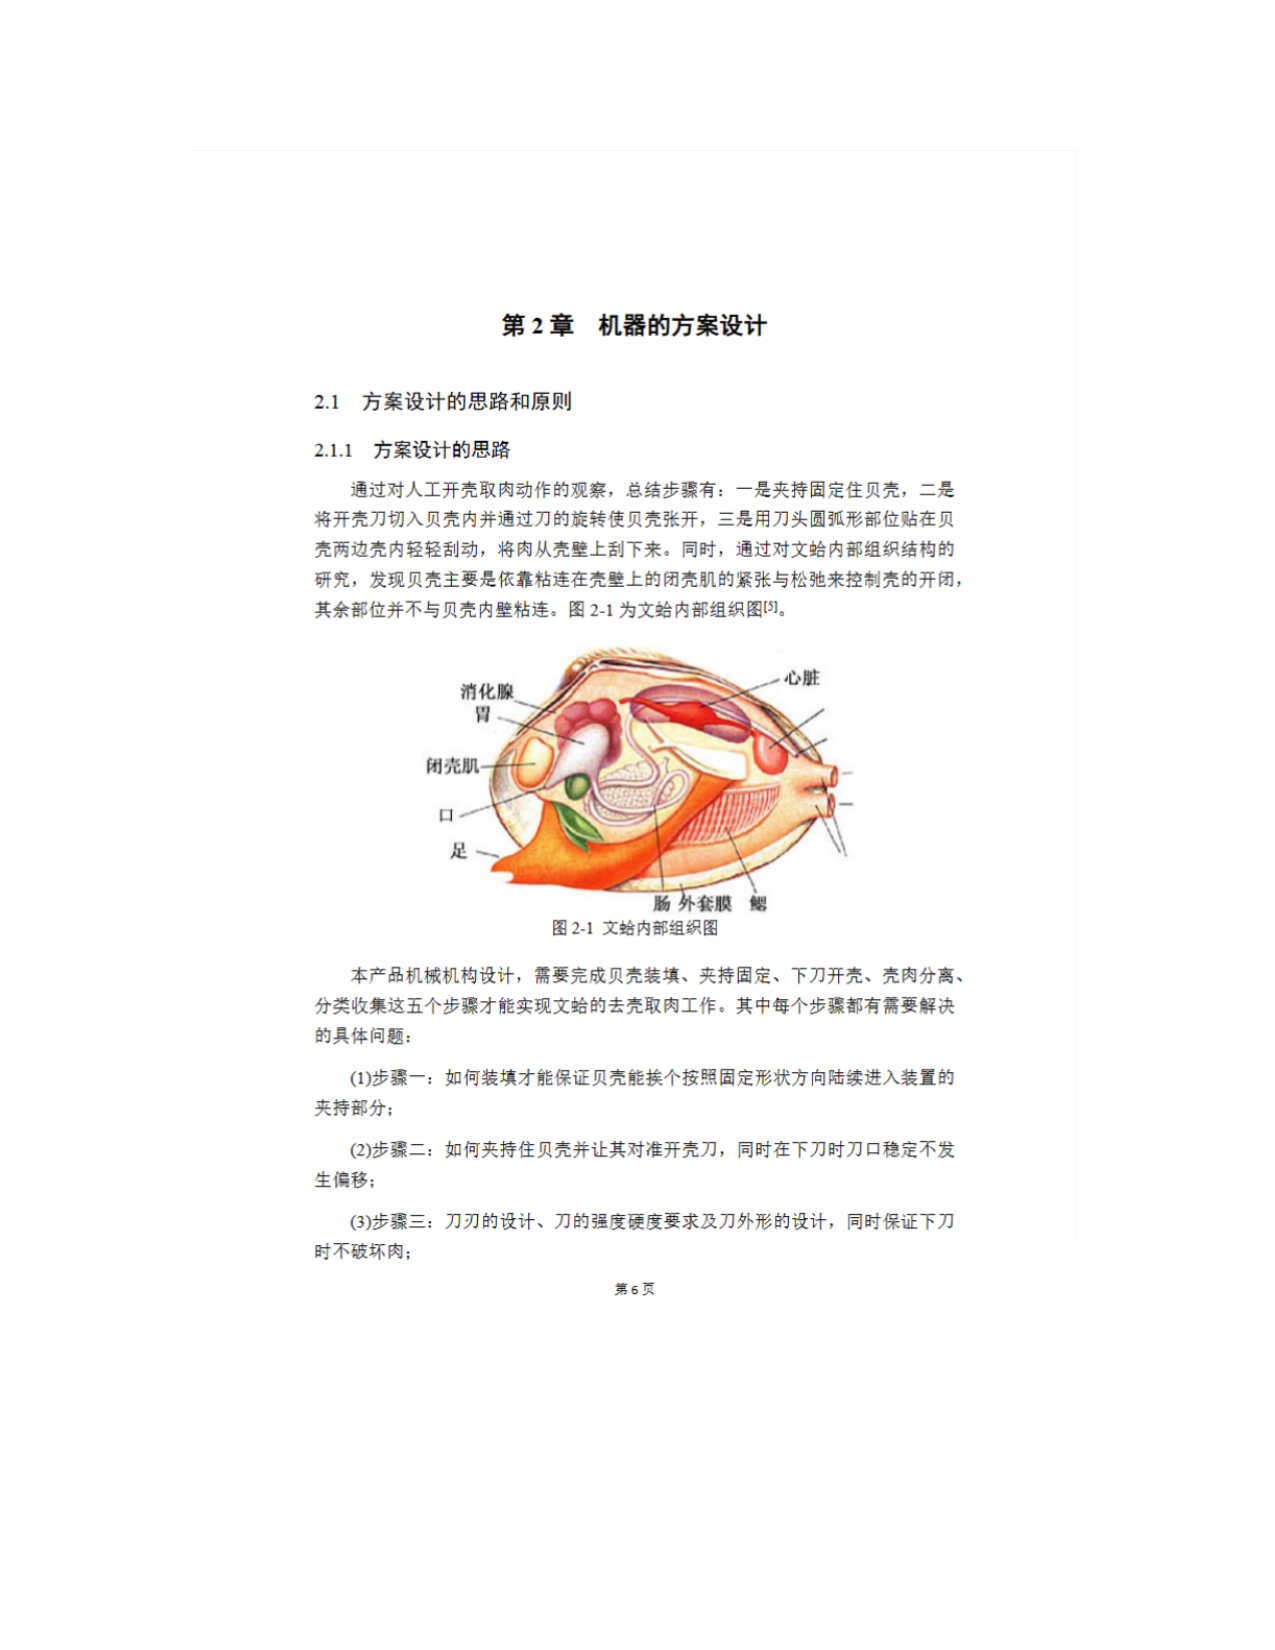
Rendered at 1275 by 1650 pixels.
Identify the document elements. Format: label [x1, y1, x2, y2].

picture [187, 150, 1078, 1411]
